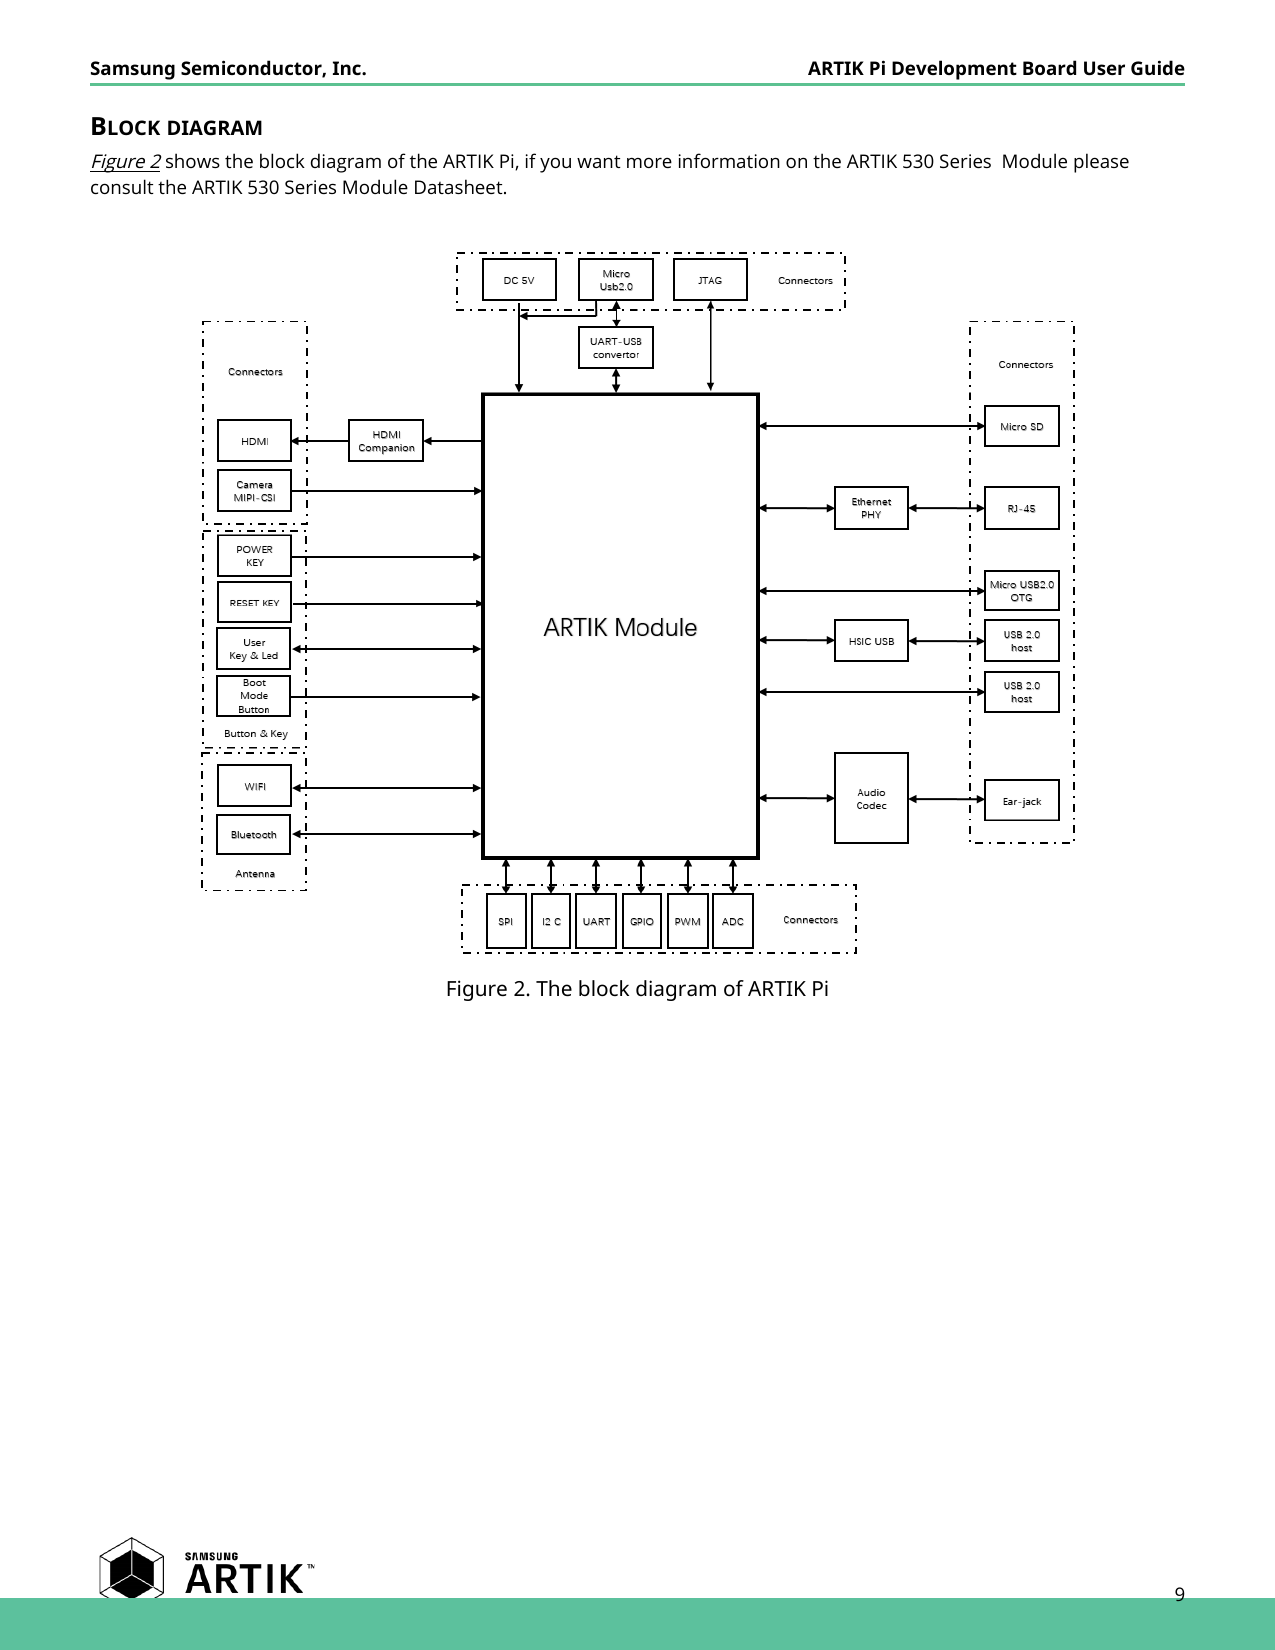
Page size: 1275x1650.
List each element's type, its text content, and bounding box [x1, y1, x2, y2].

text Figure 2 shows the block diagram of the ARTIK Pi, if you want more information on the ARTIK 530 Series Module please consult the ARTIK 530 Series Module Datasheet. [90, 149, 1185, 200]
subtitle Block diagram [90, 108, 1185, 143]
picture [0, 1537, 1275, 1650]
picture [194, 250, 1081, 962]
text Figure 2. The block diagram of ARTIK Pi [90, 974, 1185, 1003]
